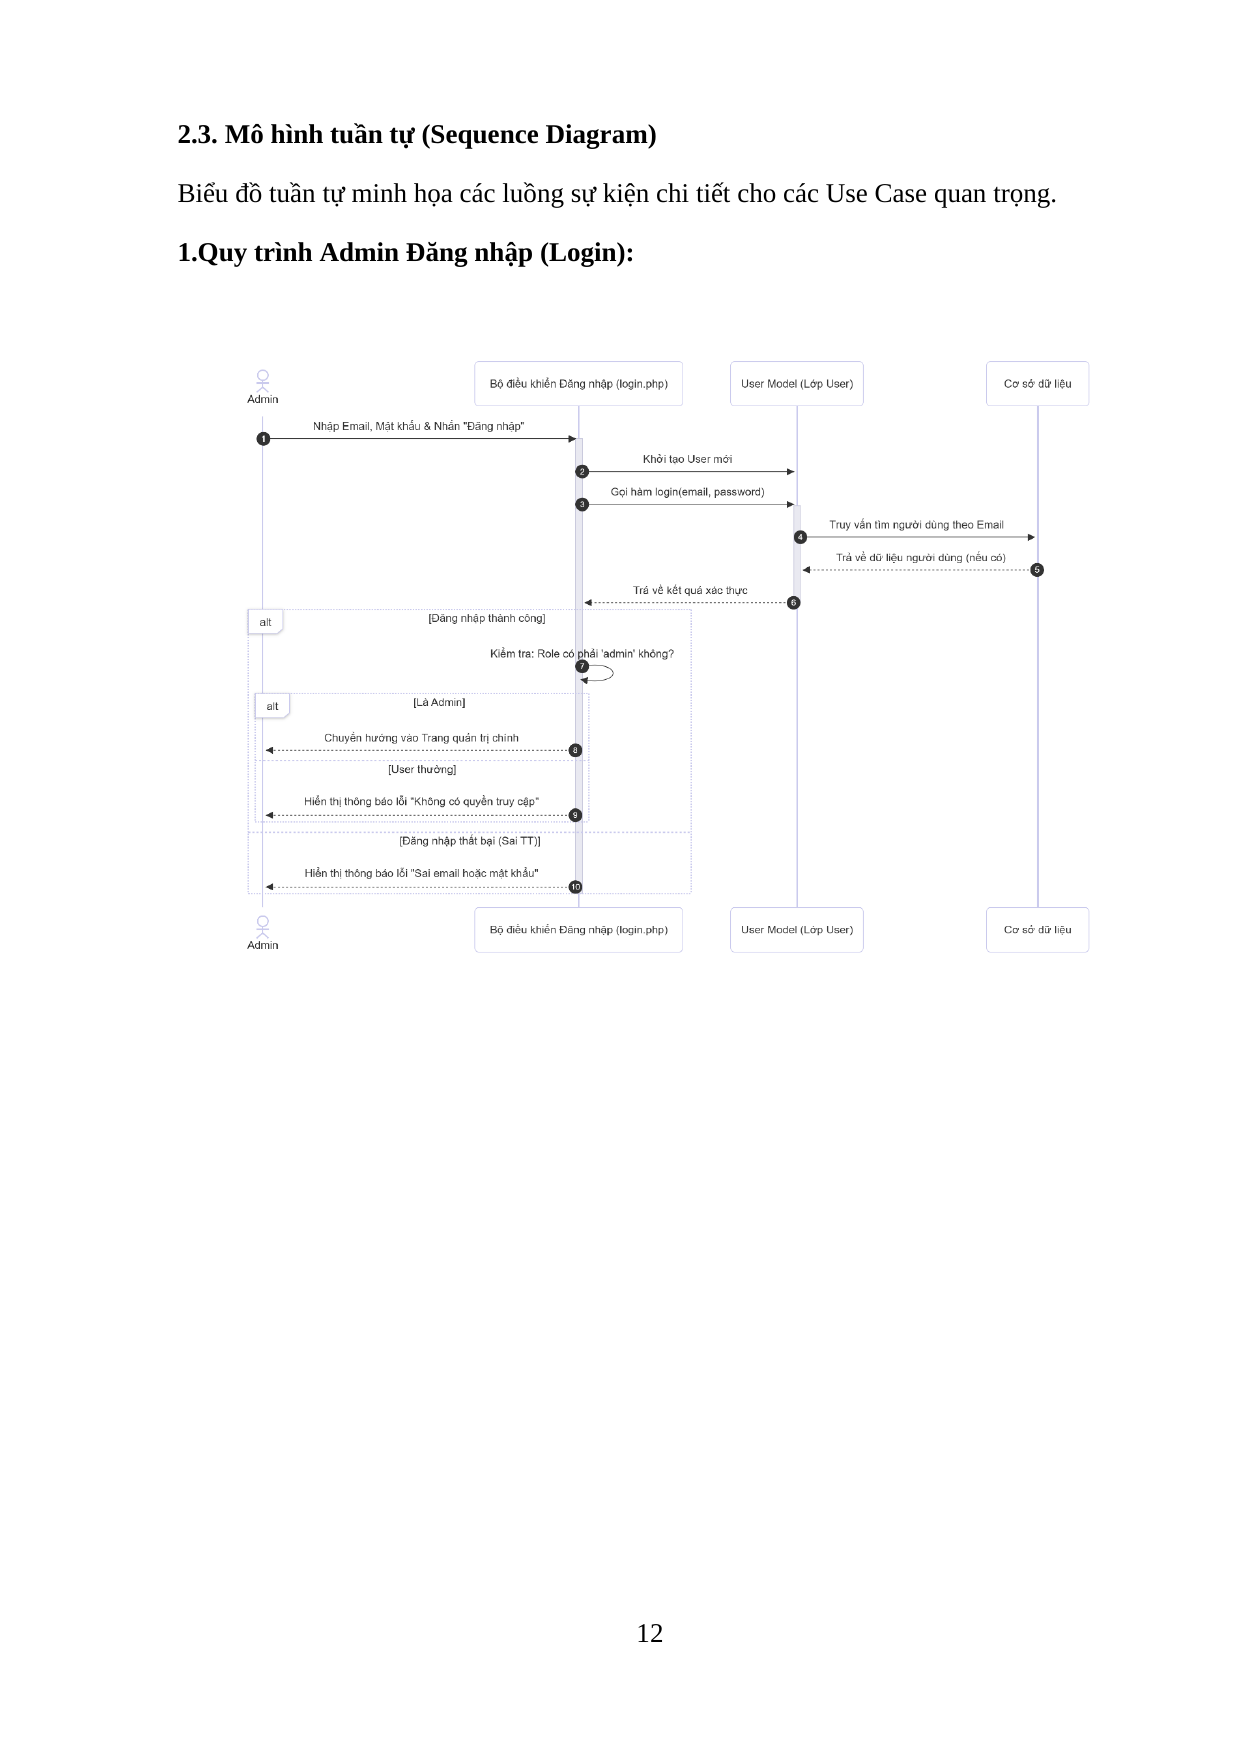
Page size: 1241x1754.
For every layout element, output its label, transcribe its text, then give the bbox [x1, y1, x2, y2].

picture [177, 354, 1123, 980]
text 1.Quy trình Admin Đăng nhập (Login): [177, 236, 1122, 268]
text 2.3. Mô hình tuần tự (Sequence Diagram) [177, 118, 1122, 149]
text Biểu đồ tuần tự minh họa các luồng sự kiện chi tiết cho các Use Case quan trọng. [177, 177, 1122, 208]
